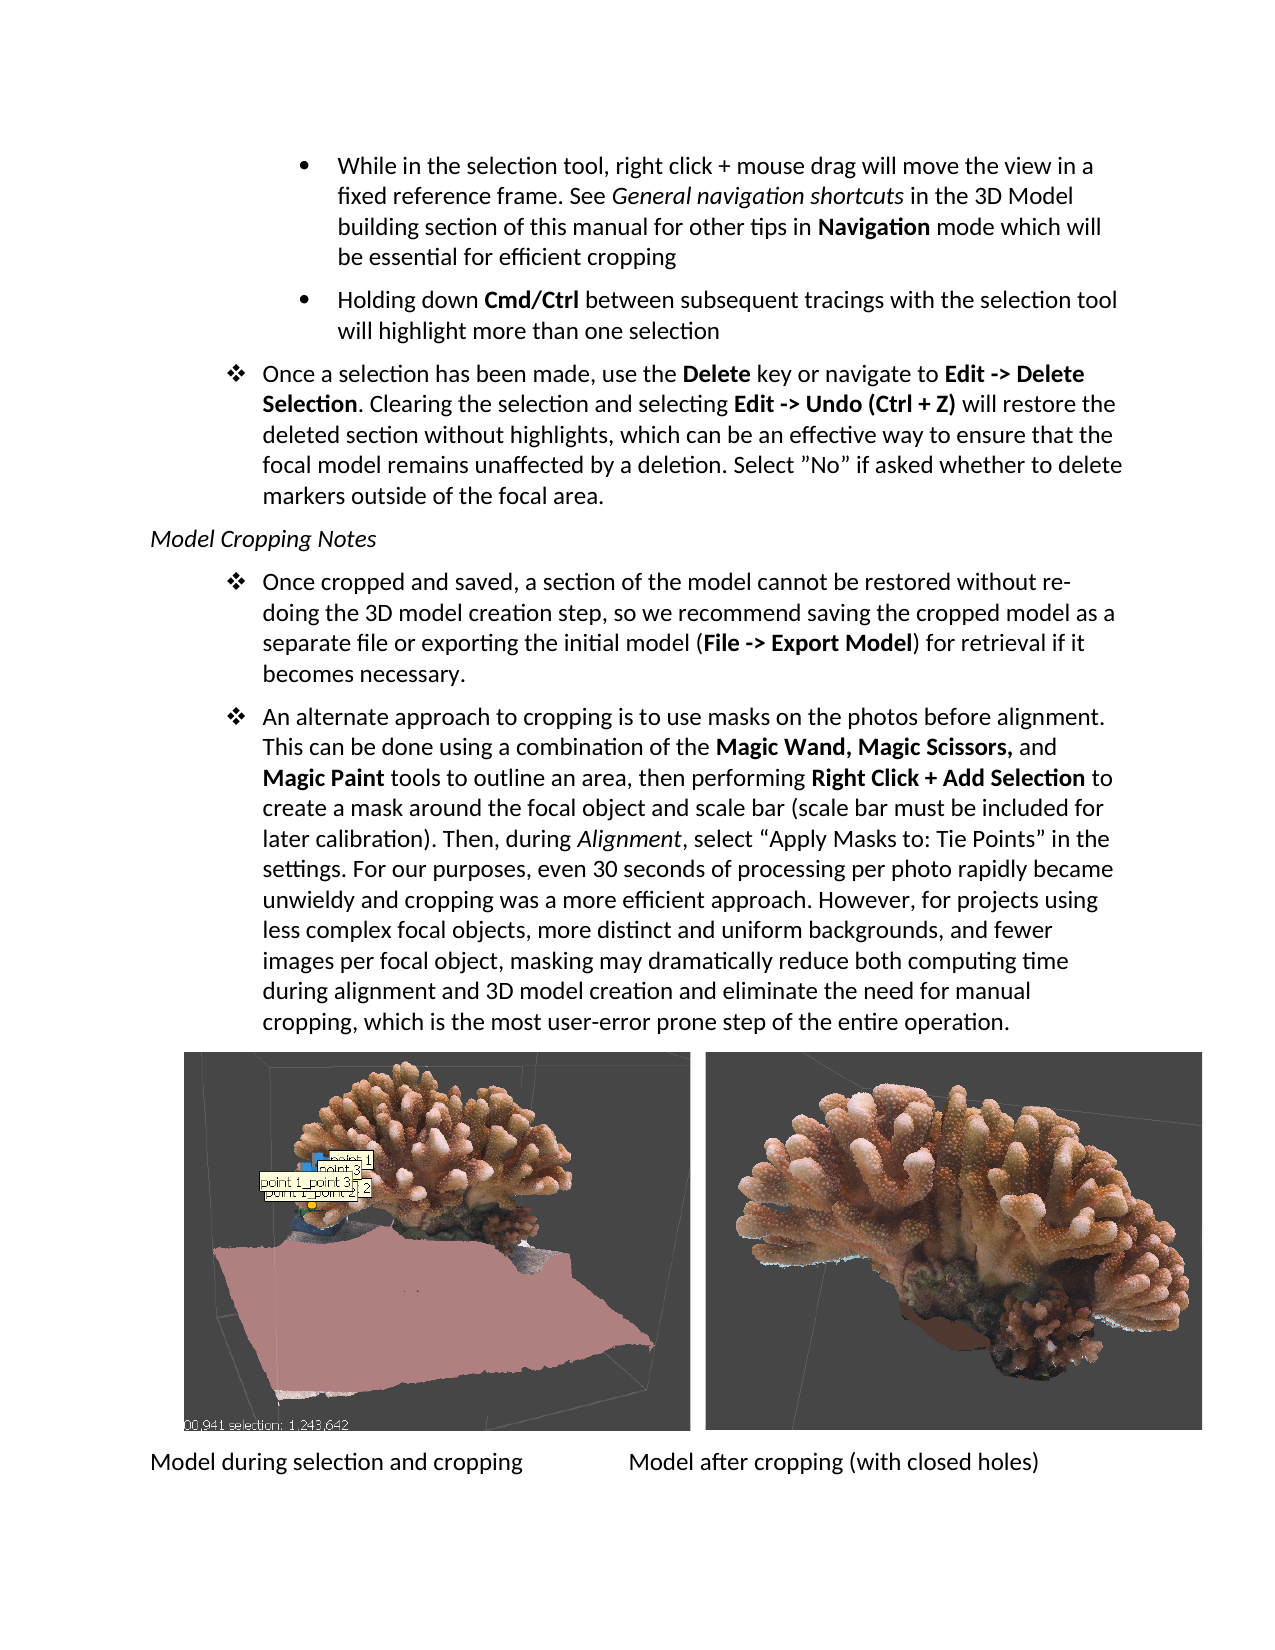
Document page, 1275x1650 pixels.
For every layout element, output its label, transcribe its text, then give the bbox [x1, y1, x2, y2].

text Model Cropping Notes [150, 523, 1125, 554]
picture [705, 1052, 1203, 1430]
list Holding down Cmd/Ctrl between subsequent tracings with the selection tool will highlight more than one selection [300, 284, 1125, 346]
list Once cropped and saved, a section of the model cannot be restored without re-doing the 3D model creation step, so we recommend saving the cropped model as a separate file or exporting the initial model (File -> Export Model) for retrieval if it becomes necessary. [225, 566, 1125, 688]
list An alternate approach to cropping is to use masks on the photos before alignment. This can be done using a combination of the Magic Wand, Magic Scissors, and Magic Paint tools to outline an area, then performing Right Click + Add Selection to create a mask around the focal object and scale bar (scale bar must be included for later calibration). Then, during Alignment, select “Apply Masks to: Tie Points” in the settings. For our purposes, even 30 seconds of processing per photo rapidly became unwieldy and cropping was a more efficient approach. However, for projects using less complex focal objects, more distinct and uniform backgrounds, and fewer images per focal object, masking may dramatically reduce both computing time during alignment and 3D model creation and eliminate the need for manual cropping, which is the most user-error prone step of the entire operation. [225, 701, 1125, 1037]
list Once a selection has been made, use the Delete key or navigate to Edit -> Delete Selection. Clearing the selection and selecting Edit -> Undo (Ctrl + Z) will restore the deleted section without highlights, which can be an effective way to ensure that the focal model remains unaffected by a deletion. Select ”No” if asked whether to delete markers outside of the focal area. [225, 358, 1125, 511]
list While in the selection tool, right click + mouse drag will move the view in a fixed reference frame. See General navigation shortcuts in the 3D Model building section of this manual for other tips in Navigation mode which will be essential for efficient cropping [300, 150, 1125, 272]
picture [184, 1052, 690, 1431]
